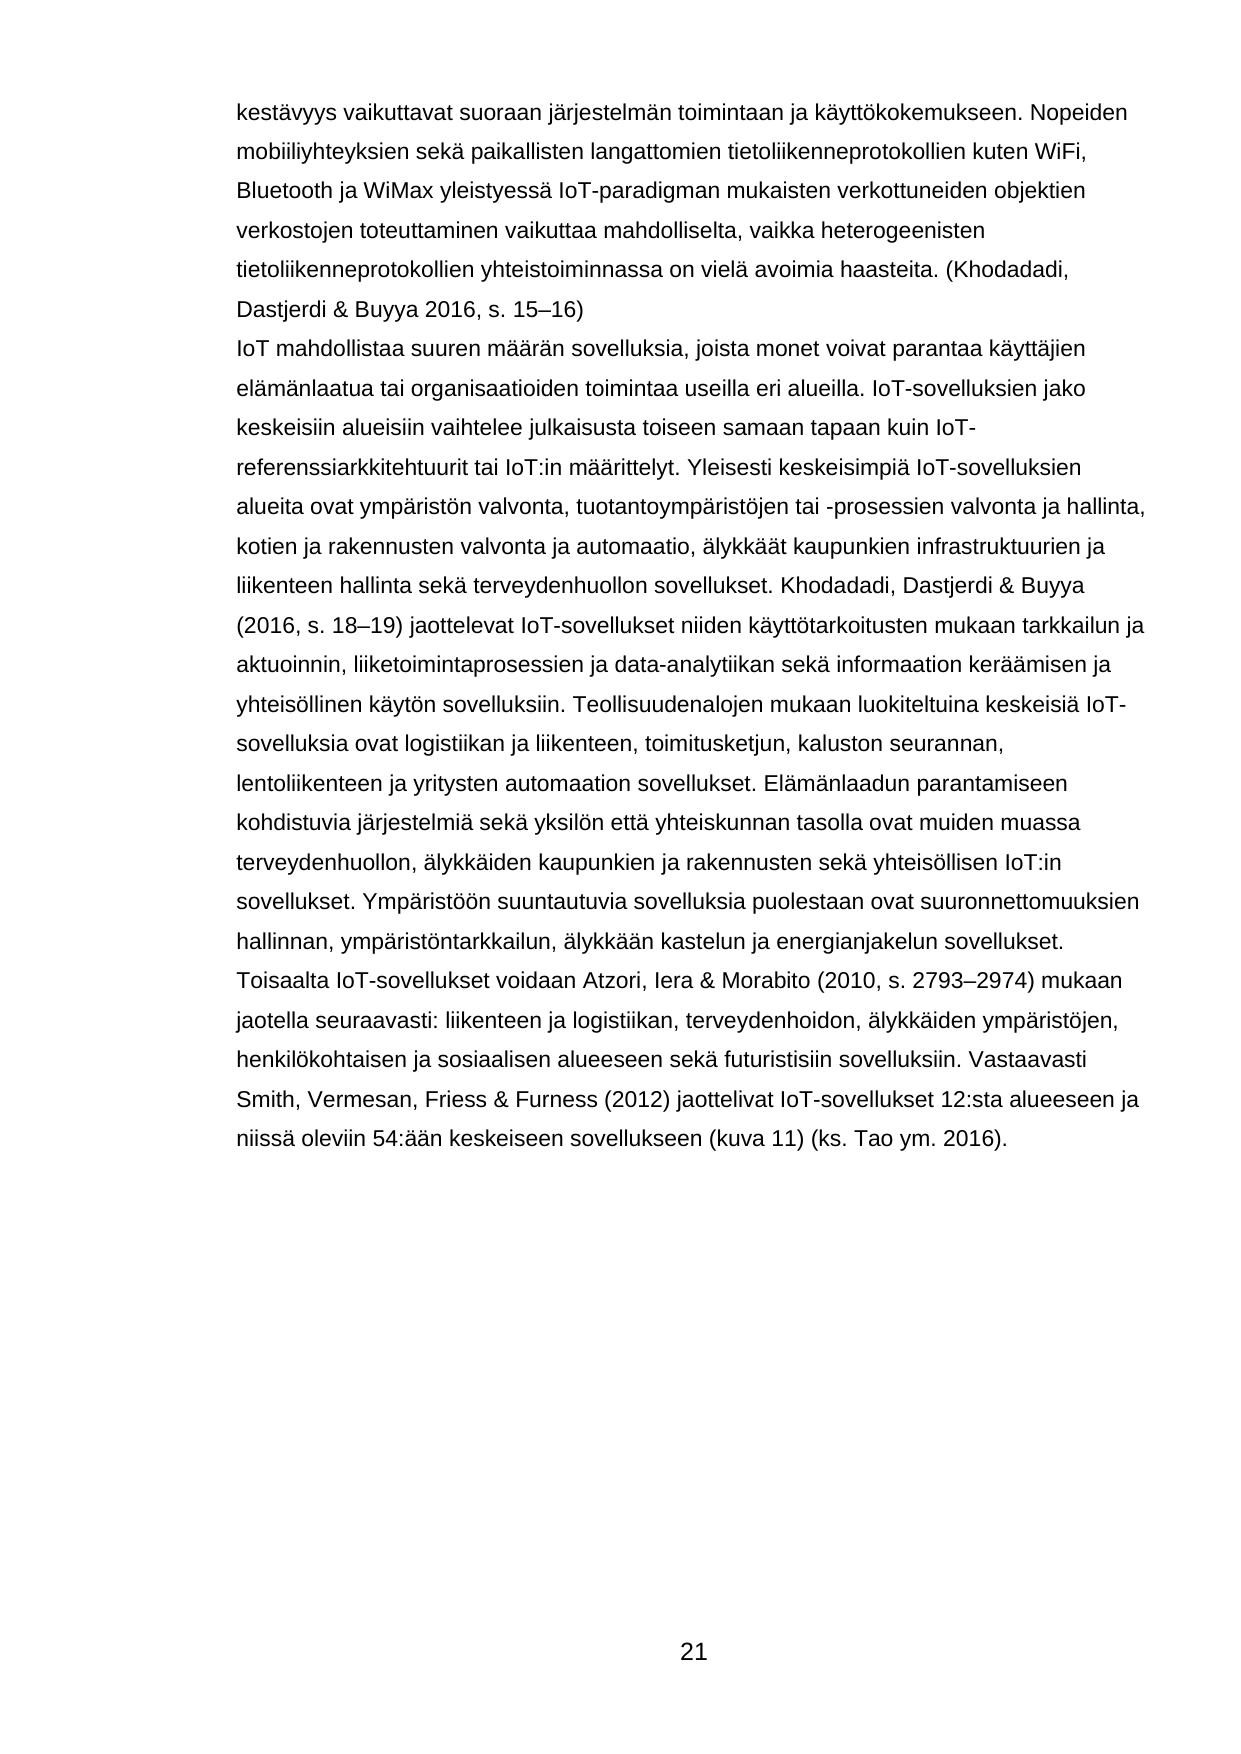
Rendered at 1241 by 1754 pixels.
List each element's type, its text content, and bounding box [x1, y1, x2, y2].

text IoT mahdollistaa suuren määrän sovelluksia, joista monet voivat parantaa käyttäjien elämänlaatua tai organisaatioiden toimintaa useilla eri alueilla. IoT-sovelluksien jako keskeisiin alueisiin vaihtelee julkaisusta toiseen samaan tapaan kuin IoT-referenssiarkkitehtuurit tai IoT:in määrittelyt. Yleisesti keskeisimpiä IoT-sovelluksien alueita ovat ympäristön valvonta, tuotantoympäristöjen tai -prosessien valvonta ja hallinta, kotien ja rakennusten valvonta ja automaatio, älykkäät kaupunkien infrastruktuurien ja liikenteen hallinta sekä terveydenhuollon sovellukset. Khodadadi, Dastjerdi & Buyya (2016, s. 18–19) jaottelevat IoT-sovellukset niiden käyttötarkoitusten mukaan tarkkailun ja aktuoinnin, liiketoimintaprosessien ja data-analytiikan sekä informaation keräämisen ja yhteisöllinen käytön sovelluksiin. Teollisuudenalojen mukaan luokiteltuina keskeisiä IoT-sovelluksia ovat logistiikan ja liikenteen, toimitusketjun, kaluston seurannan, lentoliikenteen ja yritysten automaation sovellukset. Elämänlaadun parantamiseen kohdistuvia järjestelmiä sekä yksilön että yhteiskunnan tasolla ovat muiden muassa terveydenhuollon, älykkäiden kaupunkien ja rakennusten sekä yhteisöllisen IoT:in sovellukset. Ympäristöön suuntautuvia sovelluksia puolestaan ovat suuronnettomuuksien hallinnan, ympäristöntarkkailun, älykkään kastelun ja energianjakelun sovellukset. Toisaalta IoT-sovellukset voidaan Atzori, Iera & Morabito (2010, s. 2793–2974) mukaan jaotella seuraavasti: liikenteen ja logistiikan, terveydenhoidon, älykkäiden ympäristöjen, henkilökohtaisen ja sosiaalisen alueeseen sekä futuristisiin sovelluksiin. Vastaavasti Smith, Vermesan, Friess & Furness (2012) jaottelivat IoT-sovellukset 12:sta alueeseen ja niissä oleviin 54:ään keskeiseen sovellukseen (kuva 11) (ks. Tao ym. 2016). [236, 335, 1152, 1151]
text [236, 98, 1152, 322]
